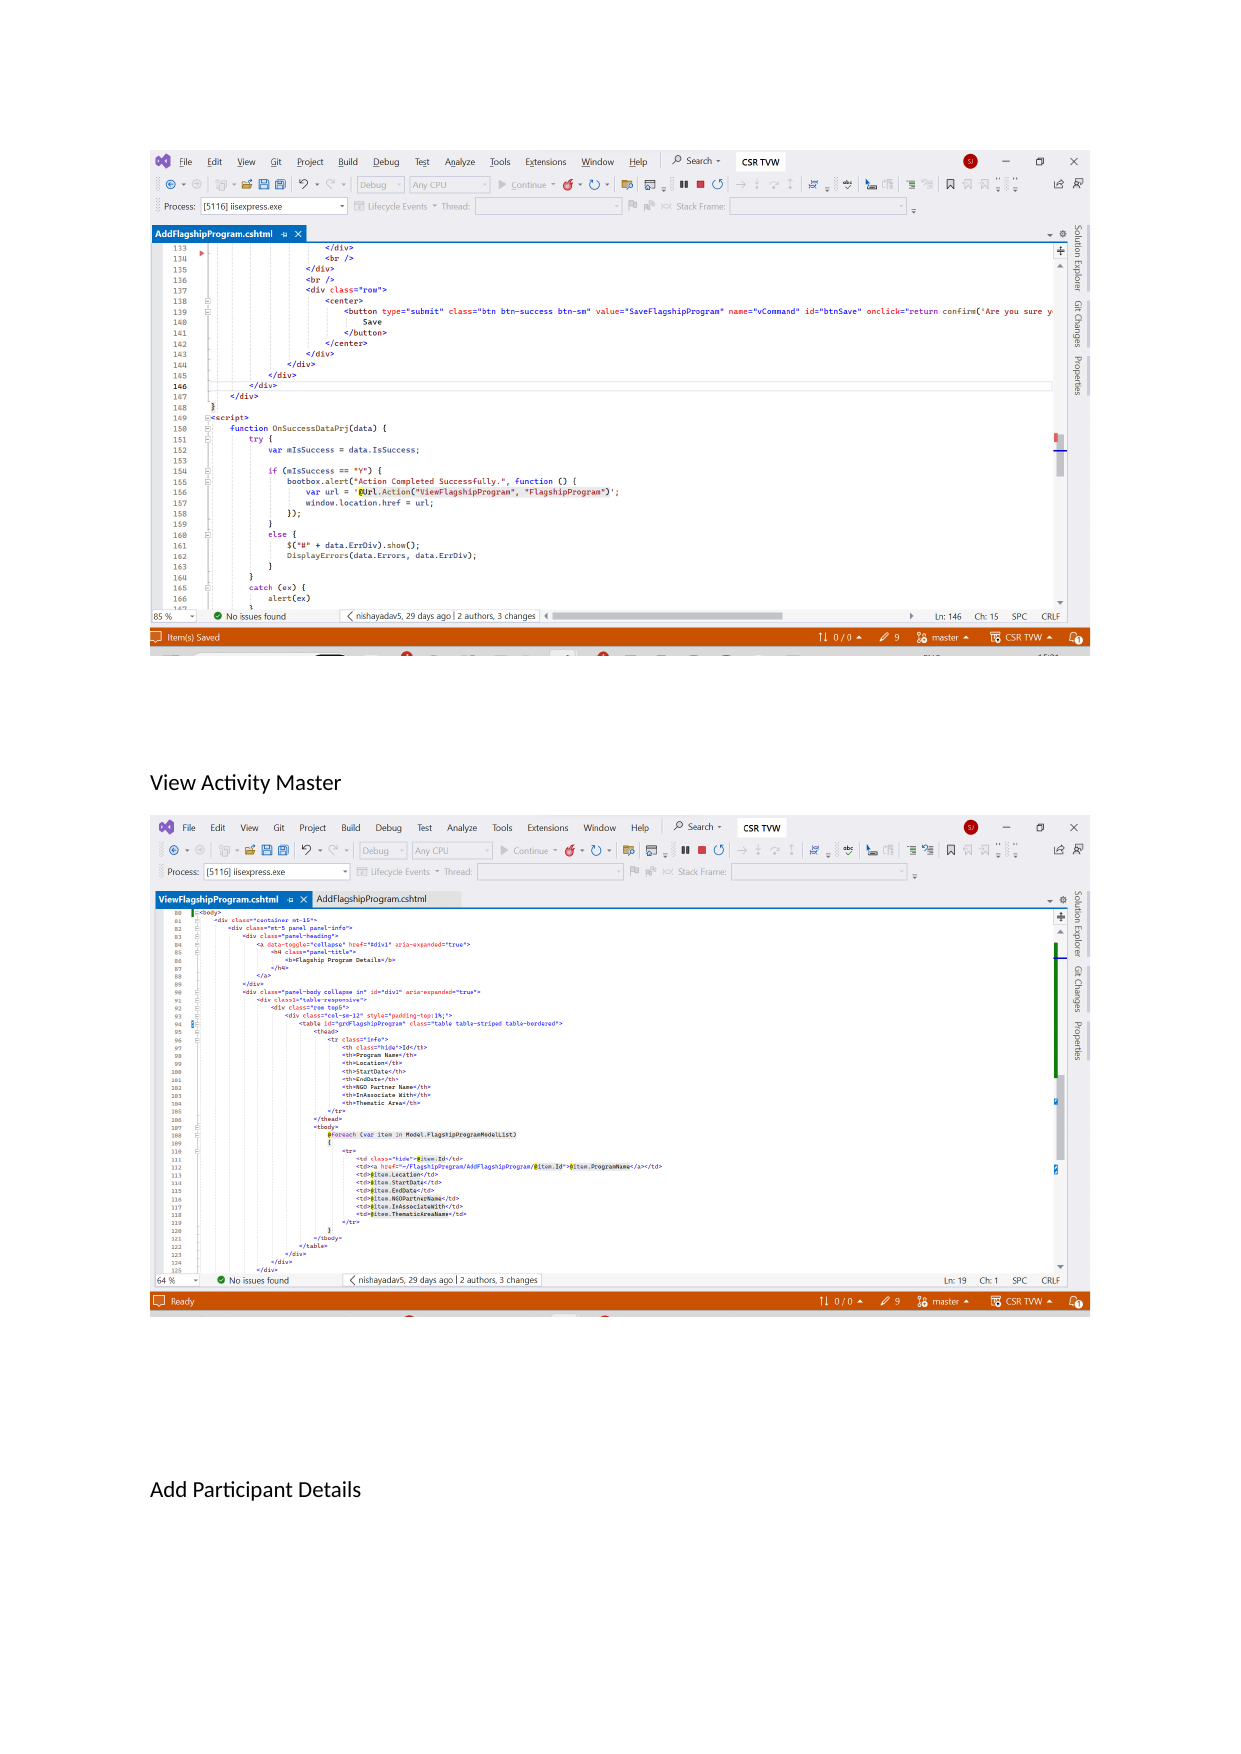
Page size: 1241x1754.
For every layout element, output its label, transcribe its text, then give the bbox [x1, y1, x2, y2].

text Add Participant Details [150, 1476, 1090, 1504]
text View Activity Master [150, 768, 1090, 796]
picture [150, 150, 1091, 656]
picture [150, 815, 1091, 1317]
